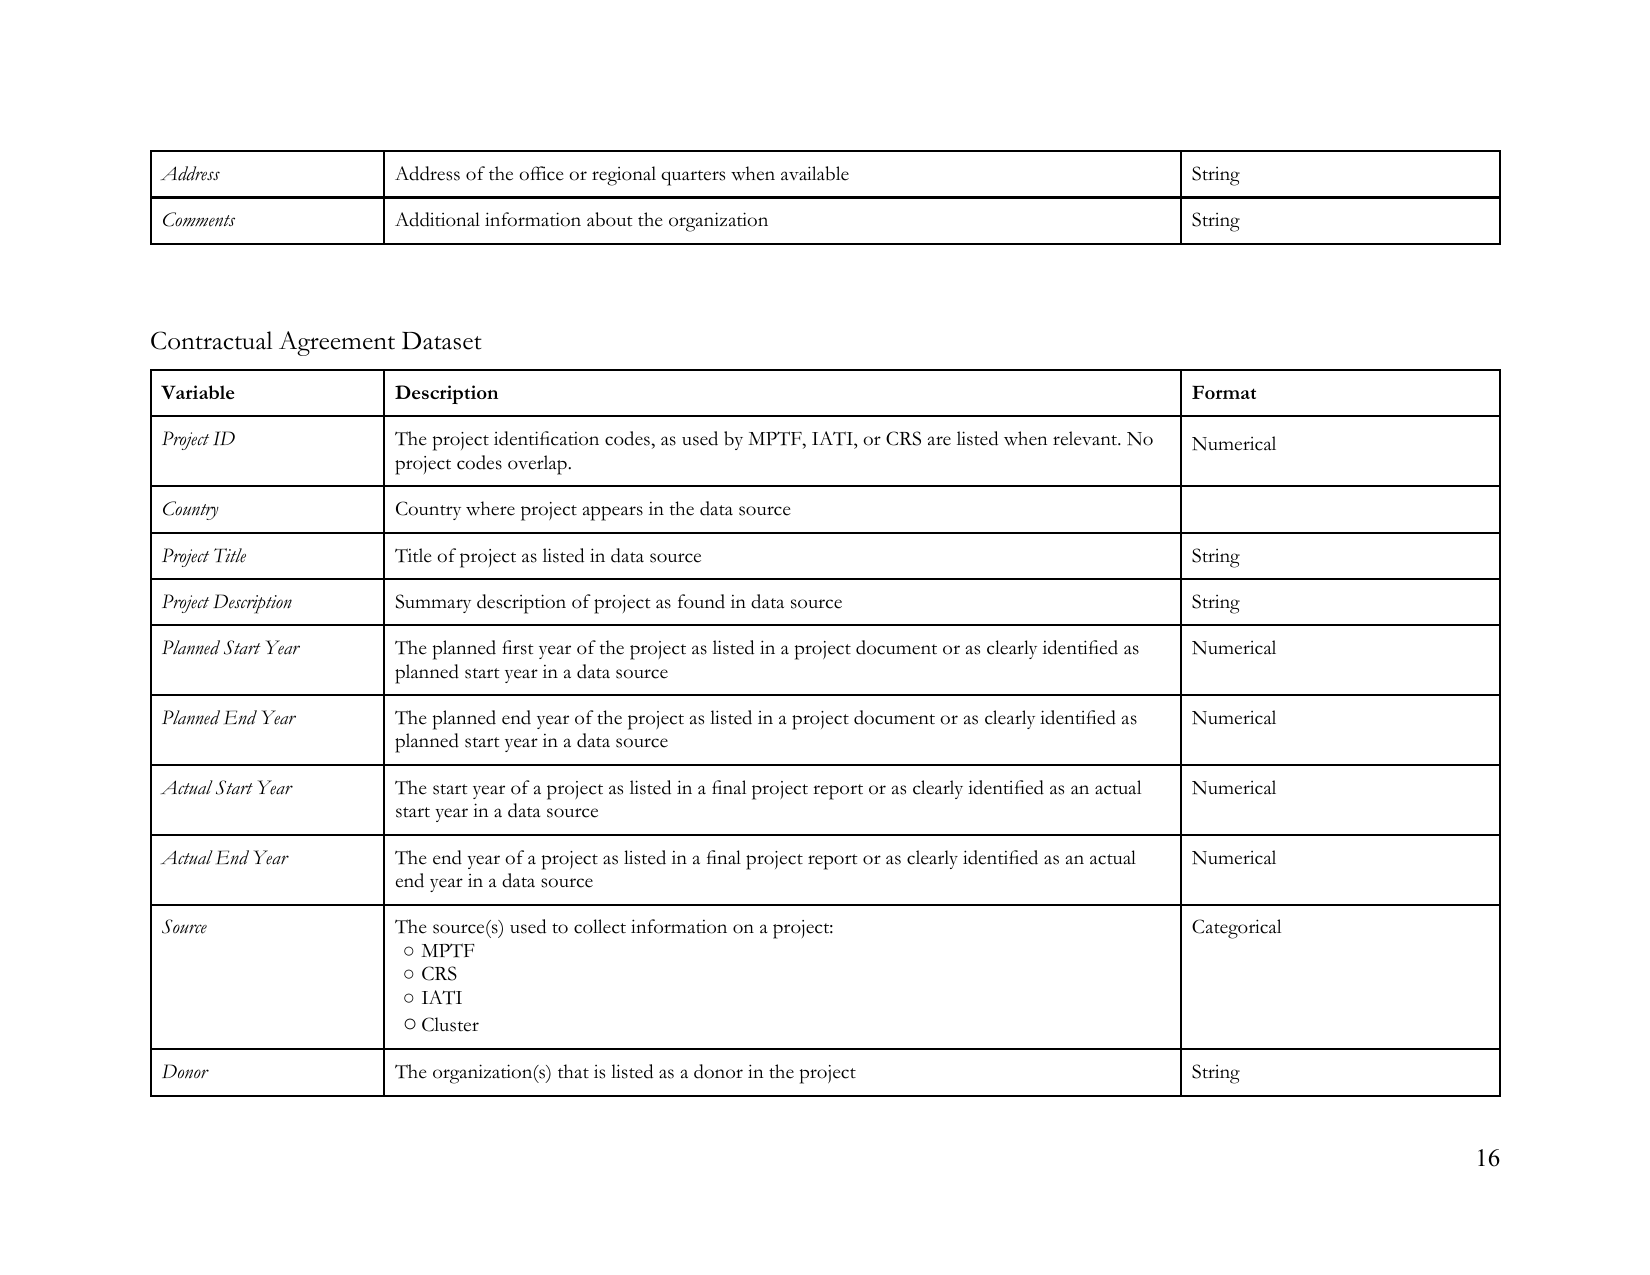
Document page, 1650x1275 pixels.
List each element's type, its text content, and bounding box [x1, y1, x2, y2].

table_cell Country where project appears in the data source [385, 487, 1180, 532]
table_cell Comments [152, 199, 383, 243]
subtitle Contractual Agreement Dataset [150, 326, 1500, 357]
table_cell Numerical [1182, 766, 1499, 834]
table_cell Address of the office or regional quarters when available [385, 152, 1180, 196]
table_cell The start year of a project as listed in a final project report or as clearly identified as an actual start year in a data source [385, 766, 1180, 834]
table_cell Address [152, 152, 383, 196]
table_cell [1182, 487, 1499, 532]
table_cell Categorical [1182, 906, 1499, 1048]
table_cell Project Description [152, 580, 383, 624]
table_cell Numerical [1182, 696, 1499, 764]
table_cell String [1182, 1050, 1499, 1094]
table_cell The end year of a project as listed in a final project report or as clearly identified as an actual end year in a data source [385, 836, 1180, 903]
table_cell String [1182, 199, 1499, 243]
table_cell Numerical [1182, 417, 1499, 485]
table_cell The planned first year of the project as listed in a project document or as clearly identified as planned start year in a data source [385, 626, 1180, 694]
table_cell The planned end year of the project as listed in a project document or as clearly identified as planned start year in a data source [385, 696, 1180, 764]
table_cell Source [152, 906, 383, 1048]
table_cell Project ID [152, 417, 383, 485]
table_cell Actual End Year [152, 836, 383, 903]
table_cell String [1182, 534, 1499, 578]
table_header Description [385, 371, 1180, 415]
table_cell Donor [152, 1050, 383, 1094]
table_cell Planned End Year [152, 696, 383, 764]
table_header Format [1182, 371, 1499, 415]
table_cell The source(s) used to collect information on a project: MPTF CRS IATI Cluster [385, 906, 1180, 1048]
table_cell Country [152, 487, 383, 532]
table_cell Additional information about the organization [385, 199, 1180, 243]
table_cell The organization(s) that is listed as a donor in the project [385, 1050, 1180, 1094]
table_cell Planned Start Year [152, 626, 383, 694]
table_cell String [1182, 580, 1499, 624]
table_cell Title of project as listed in data source [385, 534, 1180, 578]
table_cell String [1182, 152, 1499, 196]
table_cell Summary description of project as found in data source [385, 580, 1180, 624]
table_cell Actual Start Year [152, 766, 383, 834]
table_header Variable [152, 371, 383, 415]
table_cell Numerical [1182, 836, 1499, 903]
table_cell The project identification codes, as used by MPTF, IATI, or CRS are listed when relevant. No project codes overlap. [385, 417, 1180, 485]
table_cell Project Title [152, 534, 383, 578]
table_cell Numerical [1182, 626, 1499, 694]
